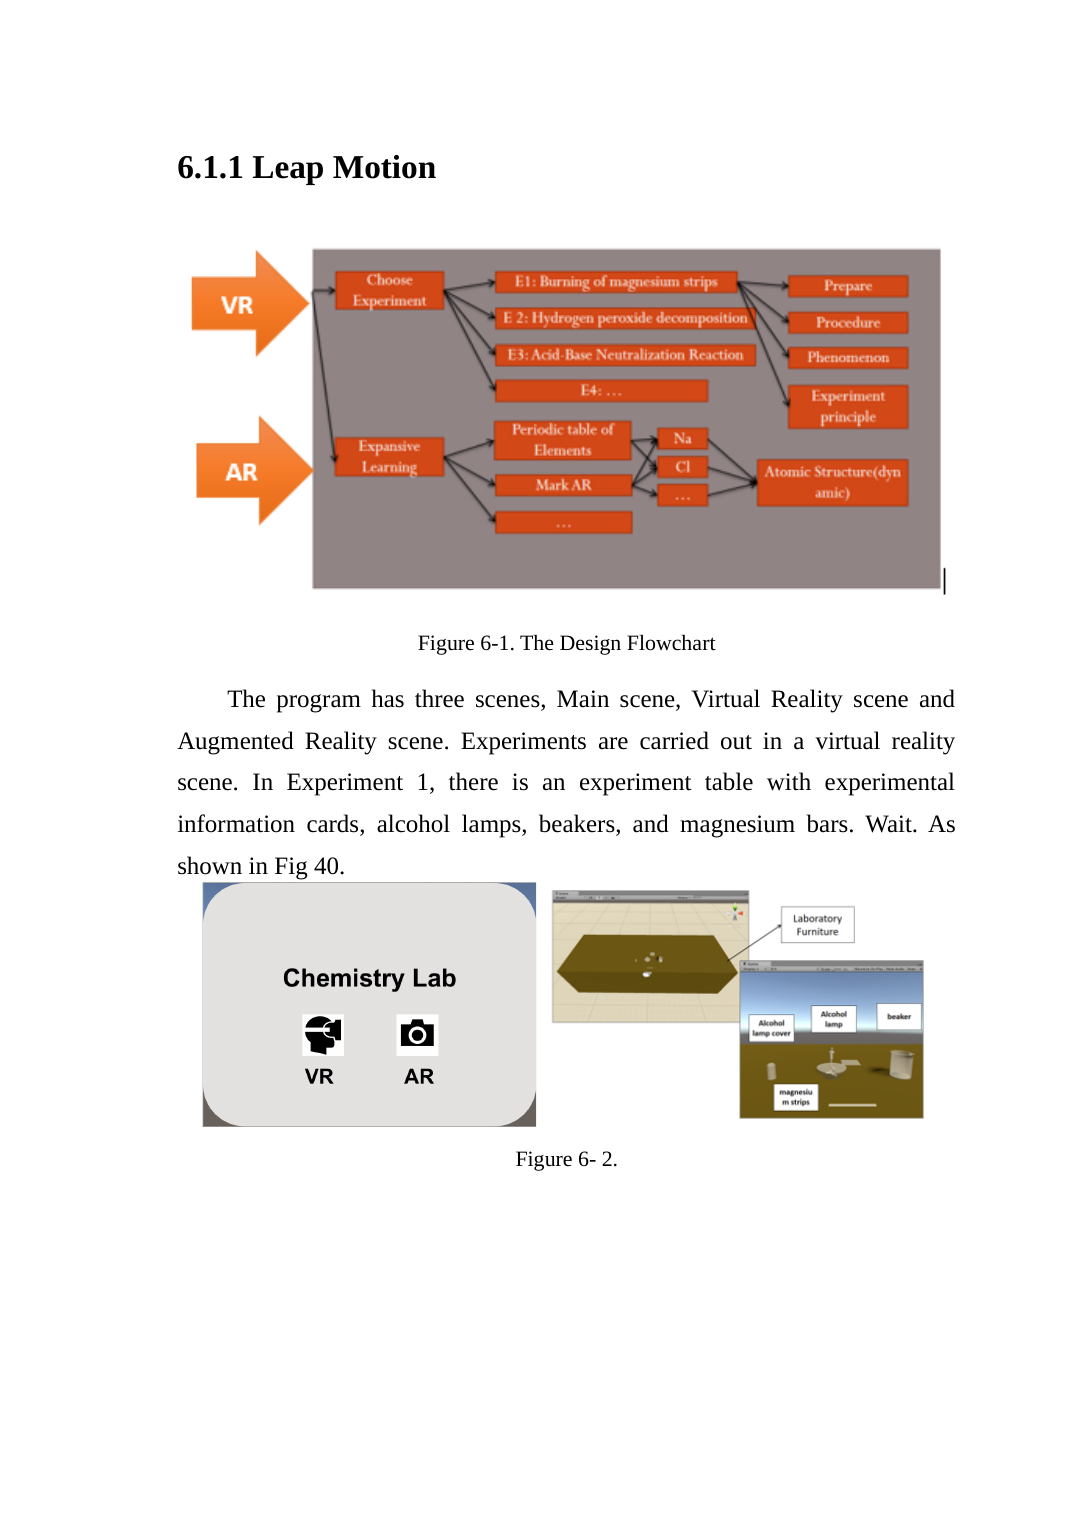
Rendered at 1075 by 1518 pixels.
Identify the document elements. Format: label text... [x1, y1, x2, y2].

text 6.1.1 Leap Motion [177, 147, 956, 185]
picture [202, 882, 931, 1127]
picture [178, 240, 955, 612]
text The program has three scenes, Main scene, Virtual Reality scene and Augmented Reality scene. Experiments are carried out in a virtual reality scene. In Experiment 1, there is an experiment table with experimental information cards, alcohol lamps, beakers, and magnesium bars. Wait. As shown in Fig 40. [177, 674, 956, 882]
text Figure 6- 2. [177, 1146, 956, 1171]
text Figure 6-1. The Design Flowchart [177, 630, 956, 656]
